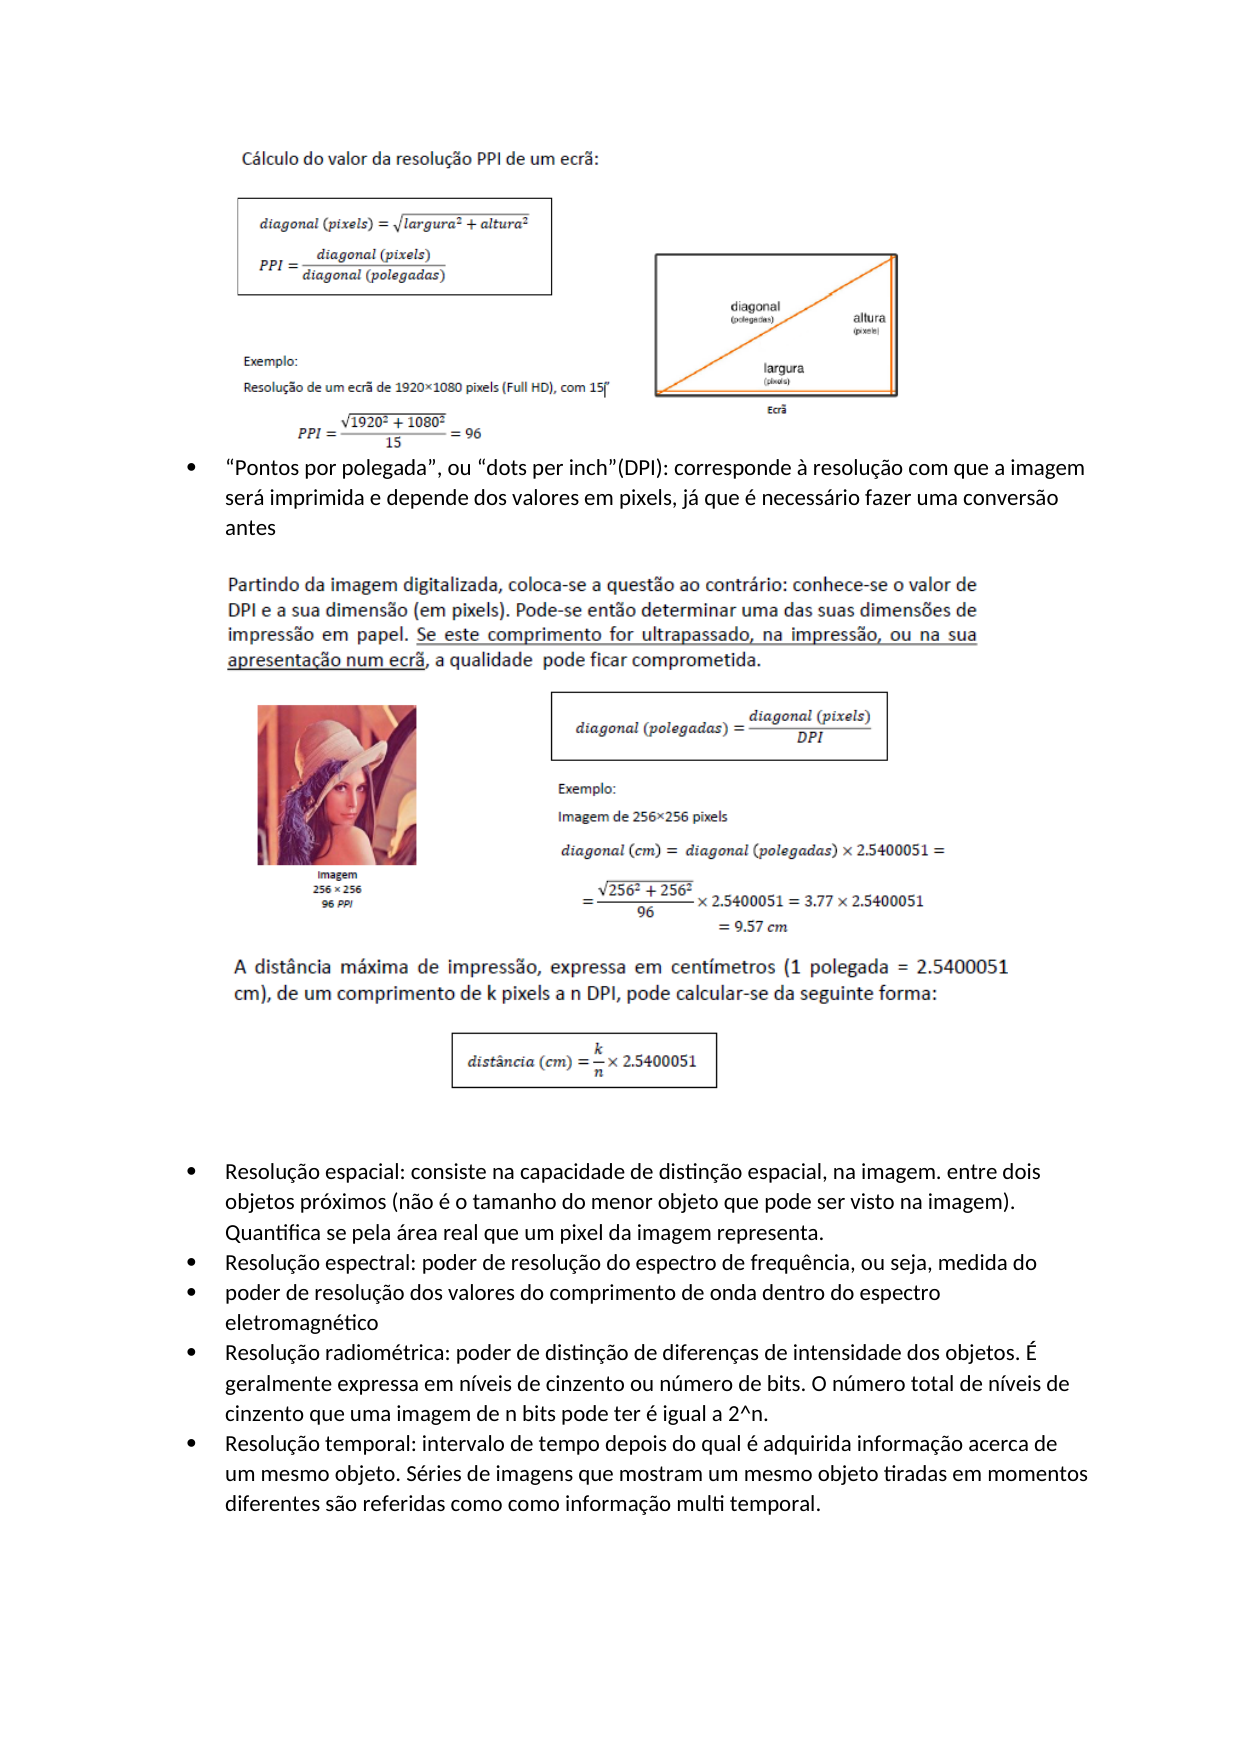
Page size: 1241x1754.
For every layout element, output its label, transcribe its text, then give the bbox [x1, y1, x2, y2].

list poder de resolução dos valores do comprimento de onda dentro do espectro eletromagnético [187, 1278, 1090, 1336]
list geralmente expressa em níveis de cinzento ou número de bits. O número total de níveis de cinzento que uma imagem de n bits pode ter é igual a 2^n. [225, 1369, 1090, 1427]
picture [237, 150, 906, 451]
list Resolução espacial: consiste na capacidade de distinção espacial, na imagem. entre dois objetos próximos (não é o tamanho do menor objeto que pode ser visto na imagem). Quantifica se pela área real que um pixel da imagem representa. [187, 1157, 1090, 1246]
picture [225, 573, 984, 938]
list Resolução temporal: intervalo de tempo depois do qual é adquirida informação acerca de um mesmo objeto. Séries de imagens que mostram um mesmo objeto tiradas em momentos diferentes são referidas como como informação multi temporal. [187, 1429, 1090, 1517]
list Resolução radiométrica: poder de distinção de diferenças de intensidade dos objetos. É [187, 1338, 1090, 1366]
picture [225, 956, 1008, 1092]
list Resolução espectral: poder de resolução do espectro de frequência, ou seja, medida do [187, 1248, 1090, 1276]
